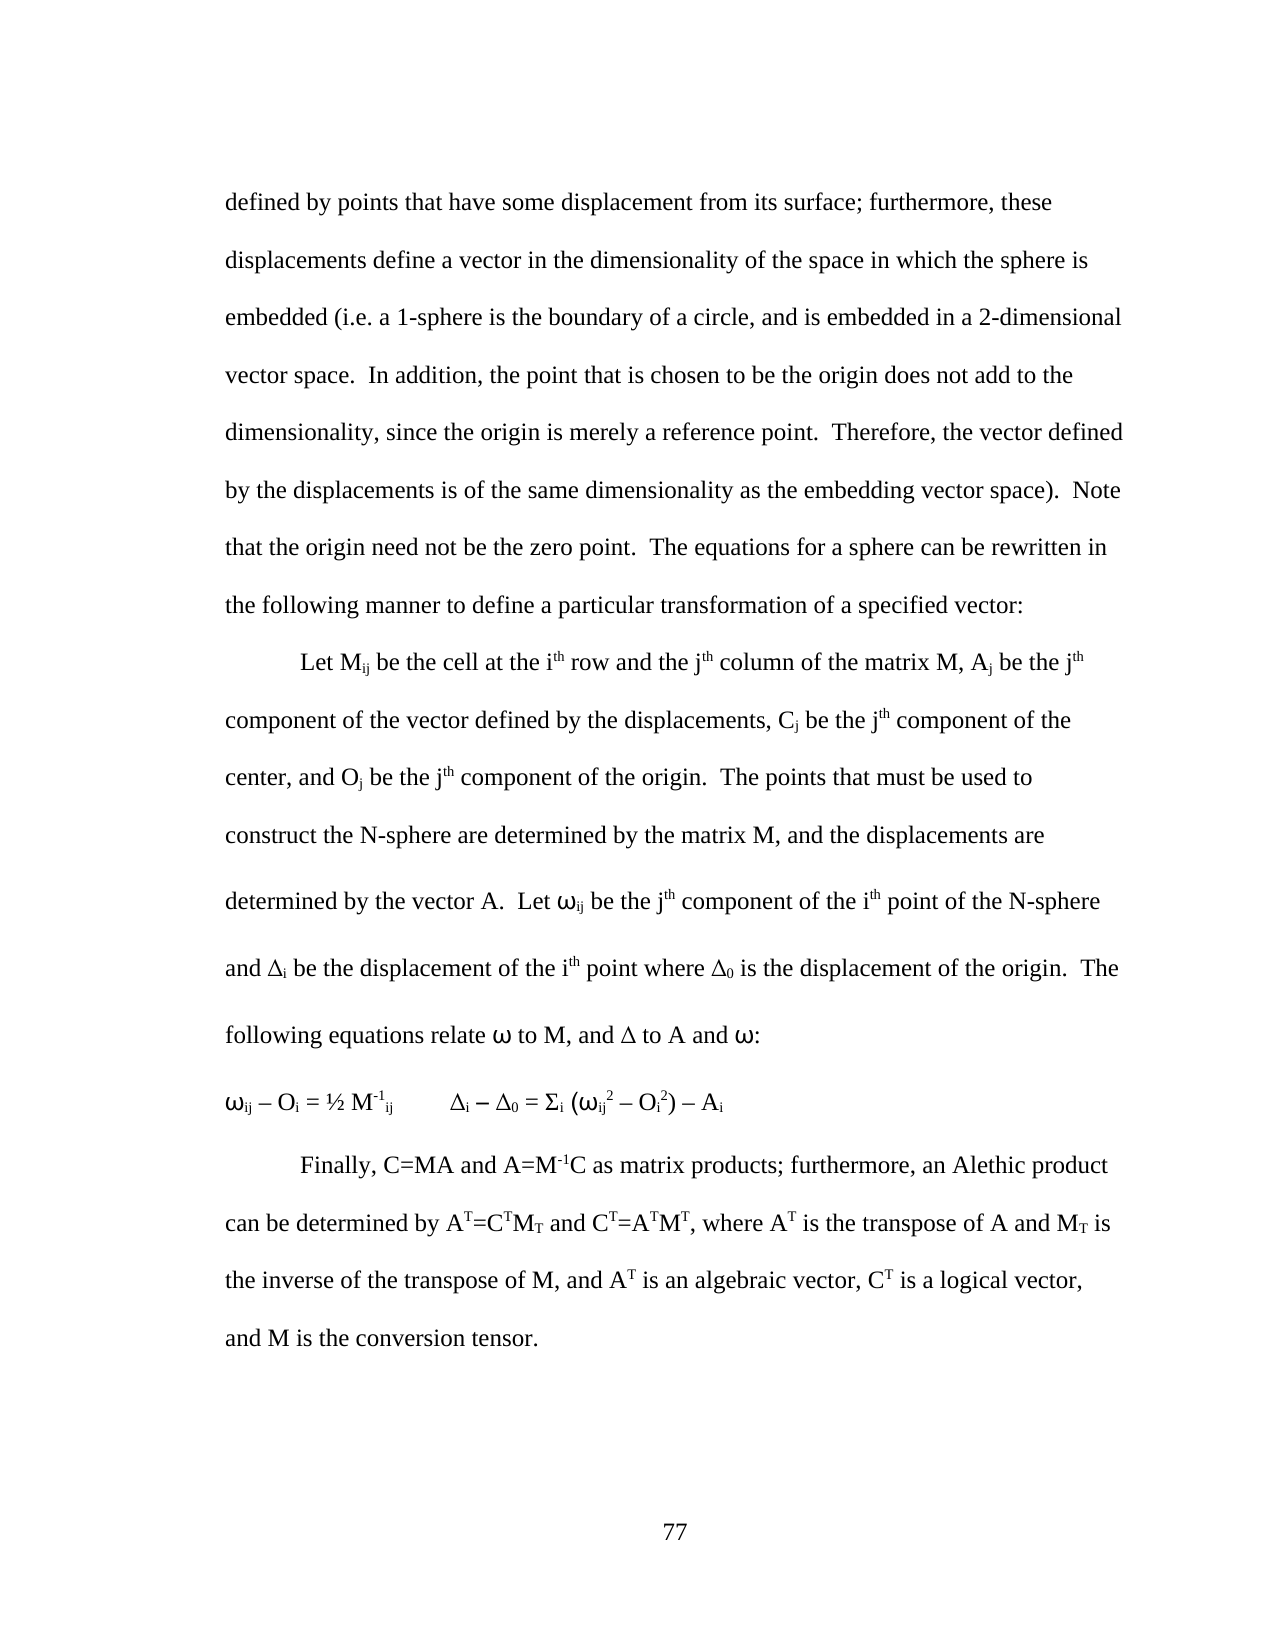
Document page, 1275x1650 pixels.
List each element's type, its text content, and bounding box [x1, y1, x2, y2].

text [225, 187, 1125, 619]
text Finally, C=MA and A=M-1C as matrix products; furthermore, an Alethic product can be determined by AT=CTMT and CT=ATMT, where AT is the transpose of A and MT is the inverse of the transpose of M, and AT is an algebraic vector, CT is a logical vector, and M is the conversion tensor. [225, 1151, 1125, 1352]
text Let Mij be the cell at the ith row and the jth column of the matrix M, Aj be the jth component of the vector defined by the displacements, Cj be the jth component of the center, and Oj be the jth component of the origin. The points that must be used to construct the N-sphere are determined by the matrix M, and the displacements are determined by the vector A. Let ωij be the jth component of the ith point of the N-sphere and ∆i be the displacement of the ith point where ∆0 is the displacement of the origin. The following equations relate ω to M, and ∆ to A and ω: [225, 647, 1125, 1050]
text ωij – Oi = ½ M-1ij ∆i – ∆0 = Σi (ωij2 – Oi2) – Ai [225, 1083, 1125, 1117]
